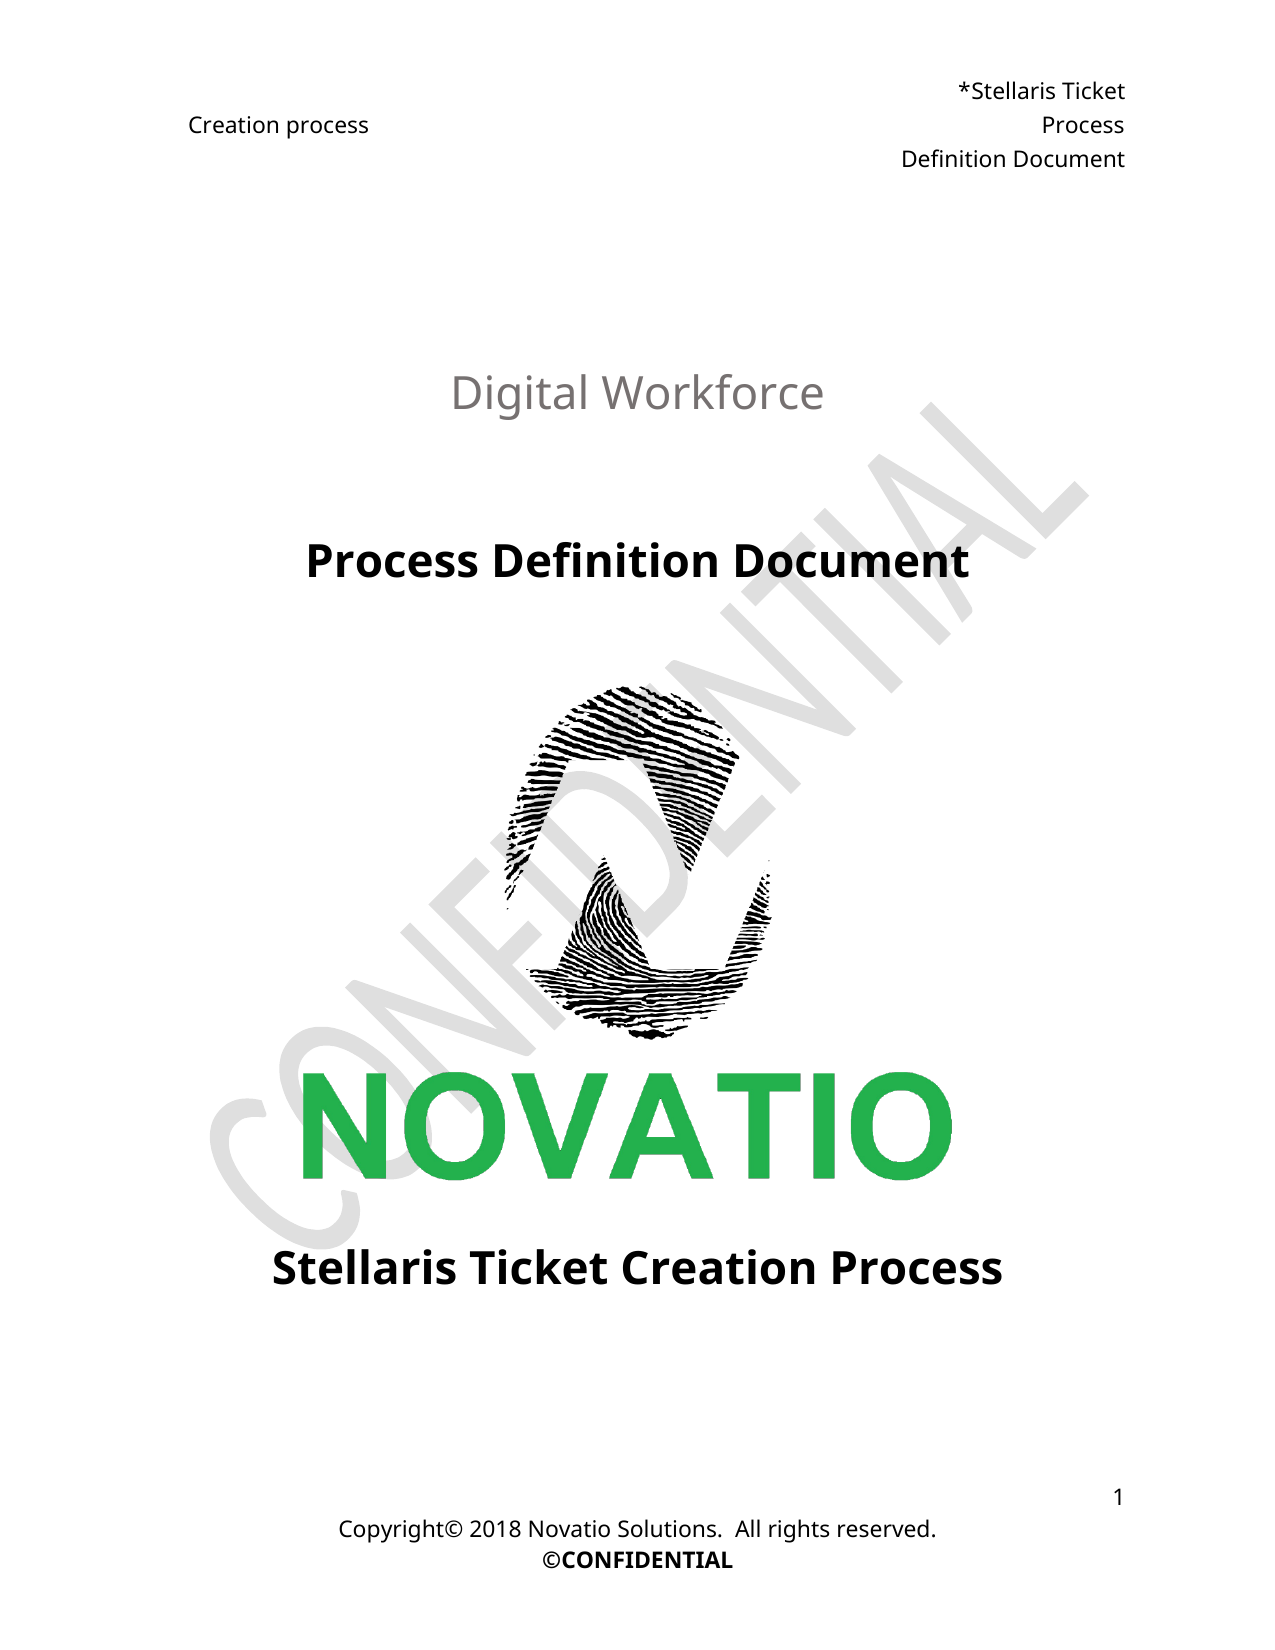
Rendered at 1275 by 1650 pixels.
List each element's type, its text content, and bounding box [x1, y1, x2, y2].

text Process Definition Document [150, 528, 1125, 591]
picture [192, 662, 1083, 1217]
text Stellaris Ticket Creation Process [150, 1236, 1125, 1298]
text Digital Workforce [150, 360, 1125, 423]
